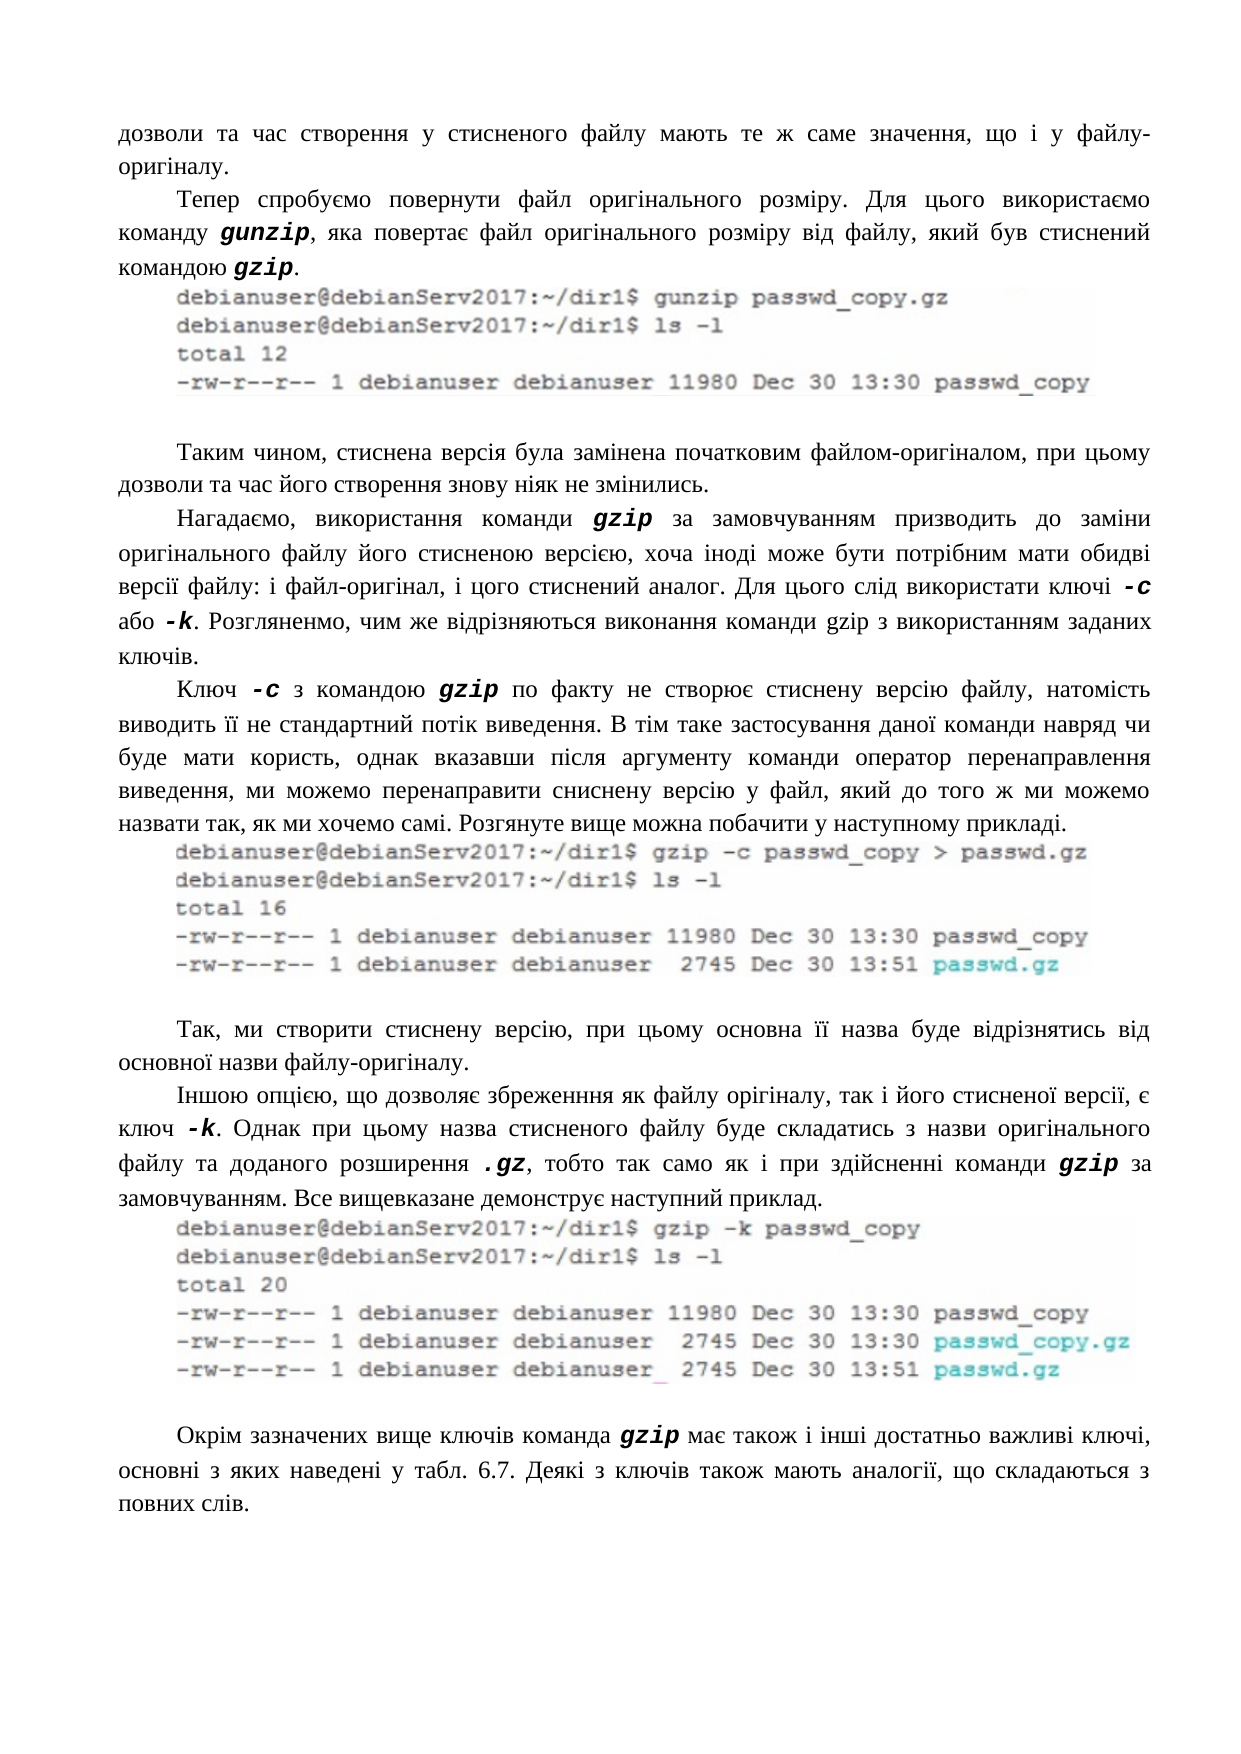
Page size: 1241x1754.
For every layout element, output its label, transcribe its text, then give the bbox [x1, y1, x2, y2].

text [118, 118, 1152, 180]
picture [176, 841, 1093, 977]
picture [176, 287, 1096, 400]
text Ключ -c з командою gzip по факту не створює стиснену версію файлу, натомість виводить її не стандартний потік виведення. В тім таке застосування даної команди навряд чи буде мати користь, однак вказавши після аргументу команди оператор перенаправлення виведення, ми можемо перенаправити сниснену версію у файл, який до того ж ми можемо назвати так, як ми хочемо самі. Розгянуте вище можна побачити у наступному прикладі. [118, 674, 1152, 837]
text Окрім зазначених вище ключів команда gzip має також і інші достатньо важливі ключі, основні з яких наведені у табл. 6.7. Деякі з ключів також мають аналогії, що складаються з повних слів. [118, 1420, 1152, 1517]
text Таким чином, стиснена версія була замінена початковим файлом-оригіналом, при цьому дозволи та час його створення знову ніяк не змінились. [118, 437, 1152, 498]
text Тепер спробуємо повернути файл оригінального розміру. Для цього використаємо команду gunzip, яка повертає файл оригінального розміру від файлу, який був стиснений командою gzip. [118, 184, 1152, 283]
picture [176, 1216, 1136, 1384]
text Нагадаємо, використання команди gzip за замовчуванням призводить до заміни оригінального файлу його стисненою версією, хоча іноді може бути потрібним мати обидві версії файлу: і файл-оригінал, і цого стиснений аналог. Для цього слід використати ключі -c або -k. Розгляненмо, чим же відрізняються виконання команди gzip з використанням заданих ключів. [118, 503, 1152, 670]
text Так, ми створити стиснену версію, при цьому основна її назва буде відрізнятись від основної назви файлу-оригіналу. [118, 1014, 1152, 1076]
text Іншою опцією, що дозволяє збреженння як файлу орігіналу, так і його стисненої версії, є ключ -k. Однак при цьому назва стисненого файлу буде складатись з назви оригінального файлу та доданого розширення .gz, тобто так само як і при здійсненні команди gzip за замовчуванням. Все вищевказане демонструє наступний приклад. [118, 1080, 1152, 1212]
